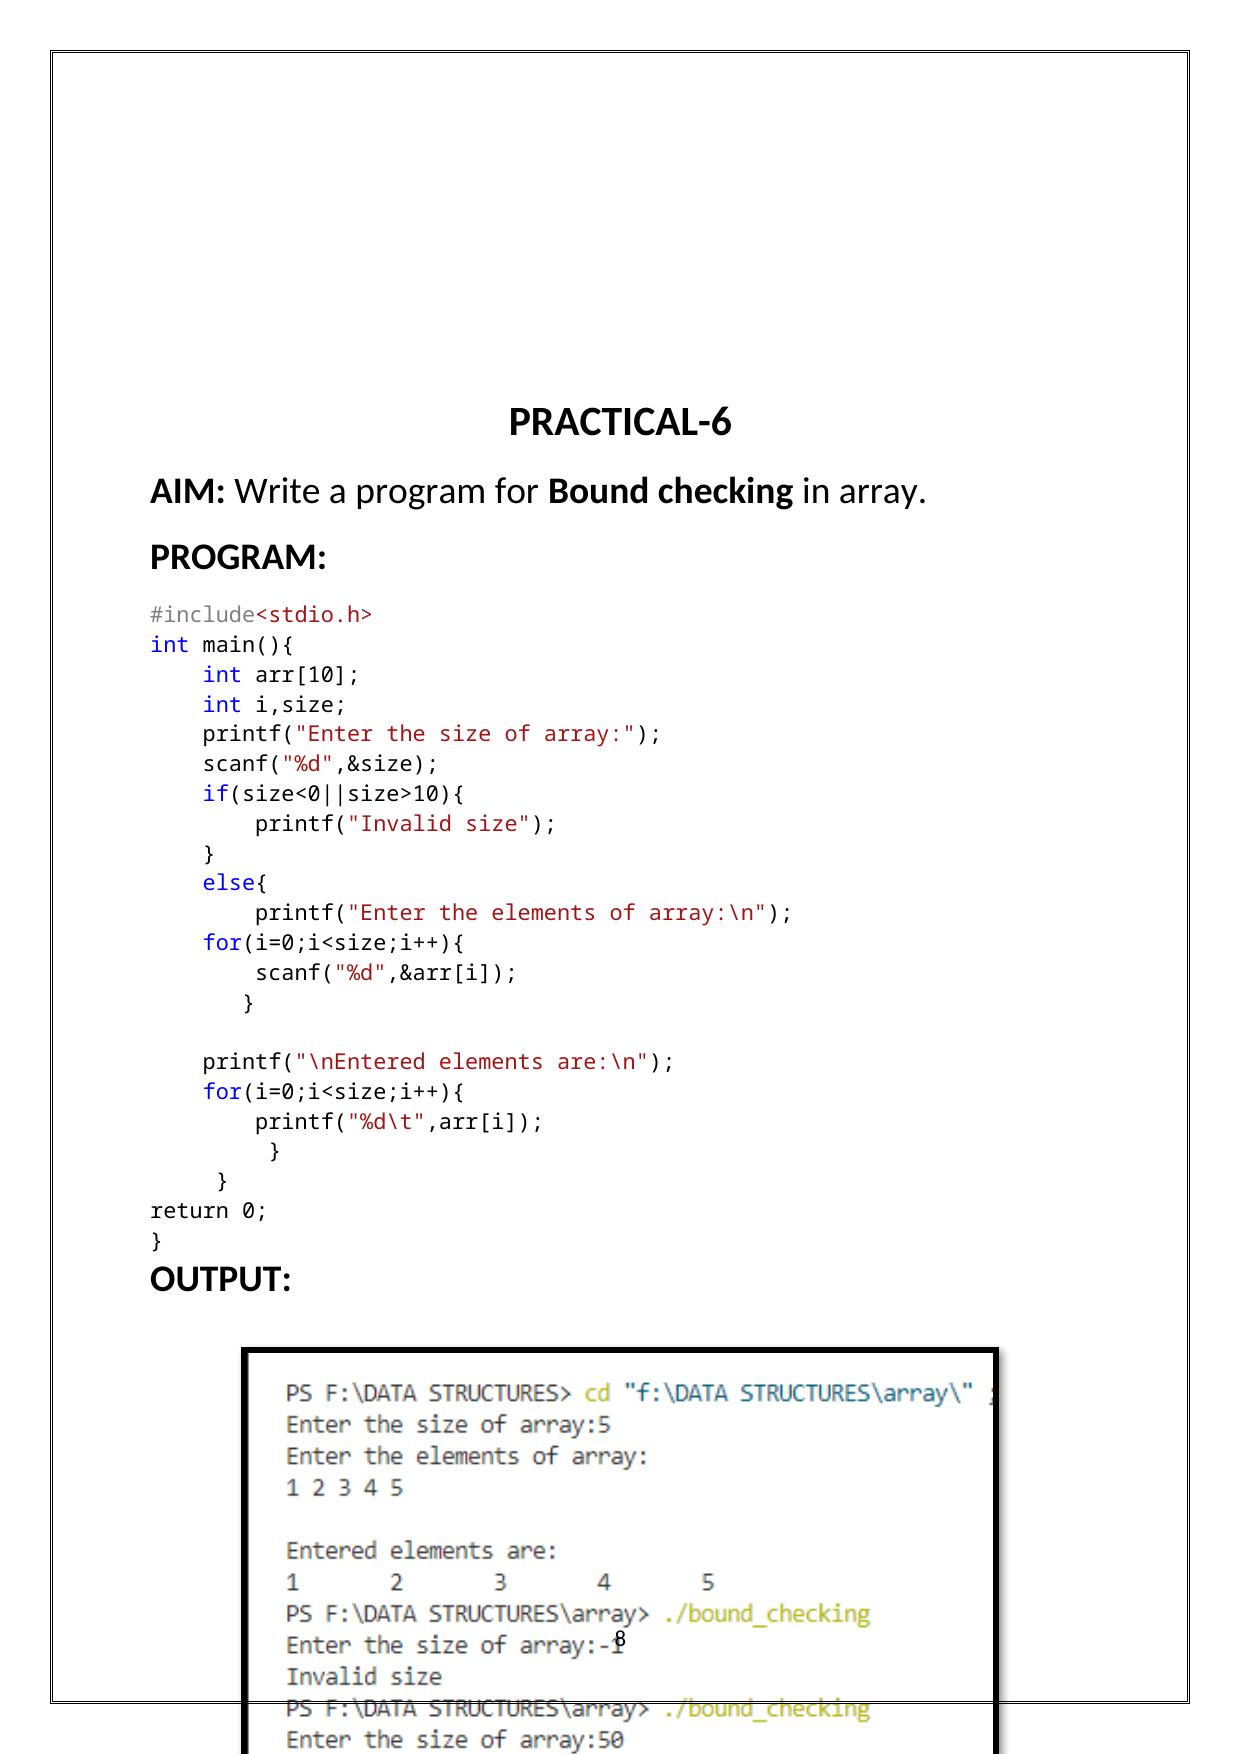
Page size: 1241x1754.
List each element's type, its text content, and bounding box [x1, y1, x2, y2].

text PRACTICAL-6 [150, 395, 1090, 446]
text PROGRAM: [150, 533, 1090, 579]
text OUTPUT: [150, 1255, 1090, 1301]
text return 0; [150, 1195, 1090, 1225]
text int i,size; [150, 689, 1090, 718]
text printf("Invalid size"); [150, 808, 1090, 838]
text int main(){ [150, 629, 1090, 659]
text } [150, 1225, 1090, 1255]
text } [150, 838, 1090, 867]
text } [150, 987, 1090, 1016]
text else{ [150, 867, 1090, 897]
text for(i=0;i<size;i++){ [150, 927, 1090, 957]
text int arr[10]; [150, 659, 1090, 689]
text #include<stdio.h> [150, 599, 1090, 629]
text if(size<0||size>10){ [150, 778, 1090, 808]
text for(i=0;i<size;i++){ [150, 1076, 1090, 1106]
text printf("%d\t",arr[i]); [150, 1106, 1090, 1136]
text scanf("%d",&size); [150, 748, 1090, 778]
text } [150, 1136, 1090, 1165]
picture [247, 1353, 993, 1701]
text } [150, 1165, 1090, 1195]
text printf("Enter the size of array:"); [150, 718, 1090, 748]
text printf("\nEntered elements are:\n"); [150, 1046, 1090, 1076]
picture [247, 1704, 993, 1754]
text scanf("%d",&arr[i]); [150, 957, 1090, 987]
text printf("Enter the elements of array:\n"); [150, 897, 1090, 927]
text AIM: Write a program for Bound checking in array. [150, 467, 1090, 513]
